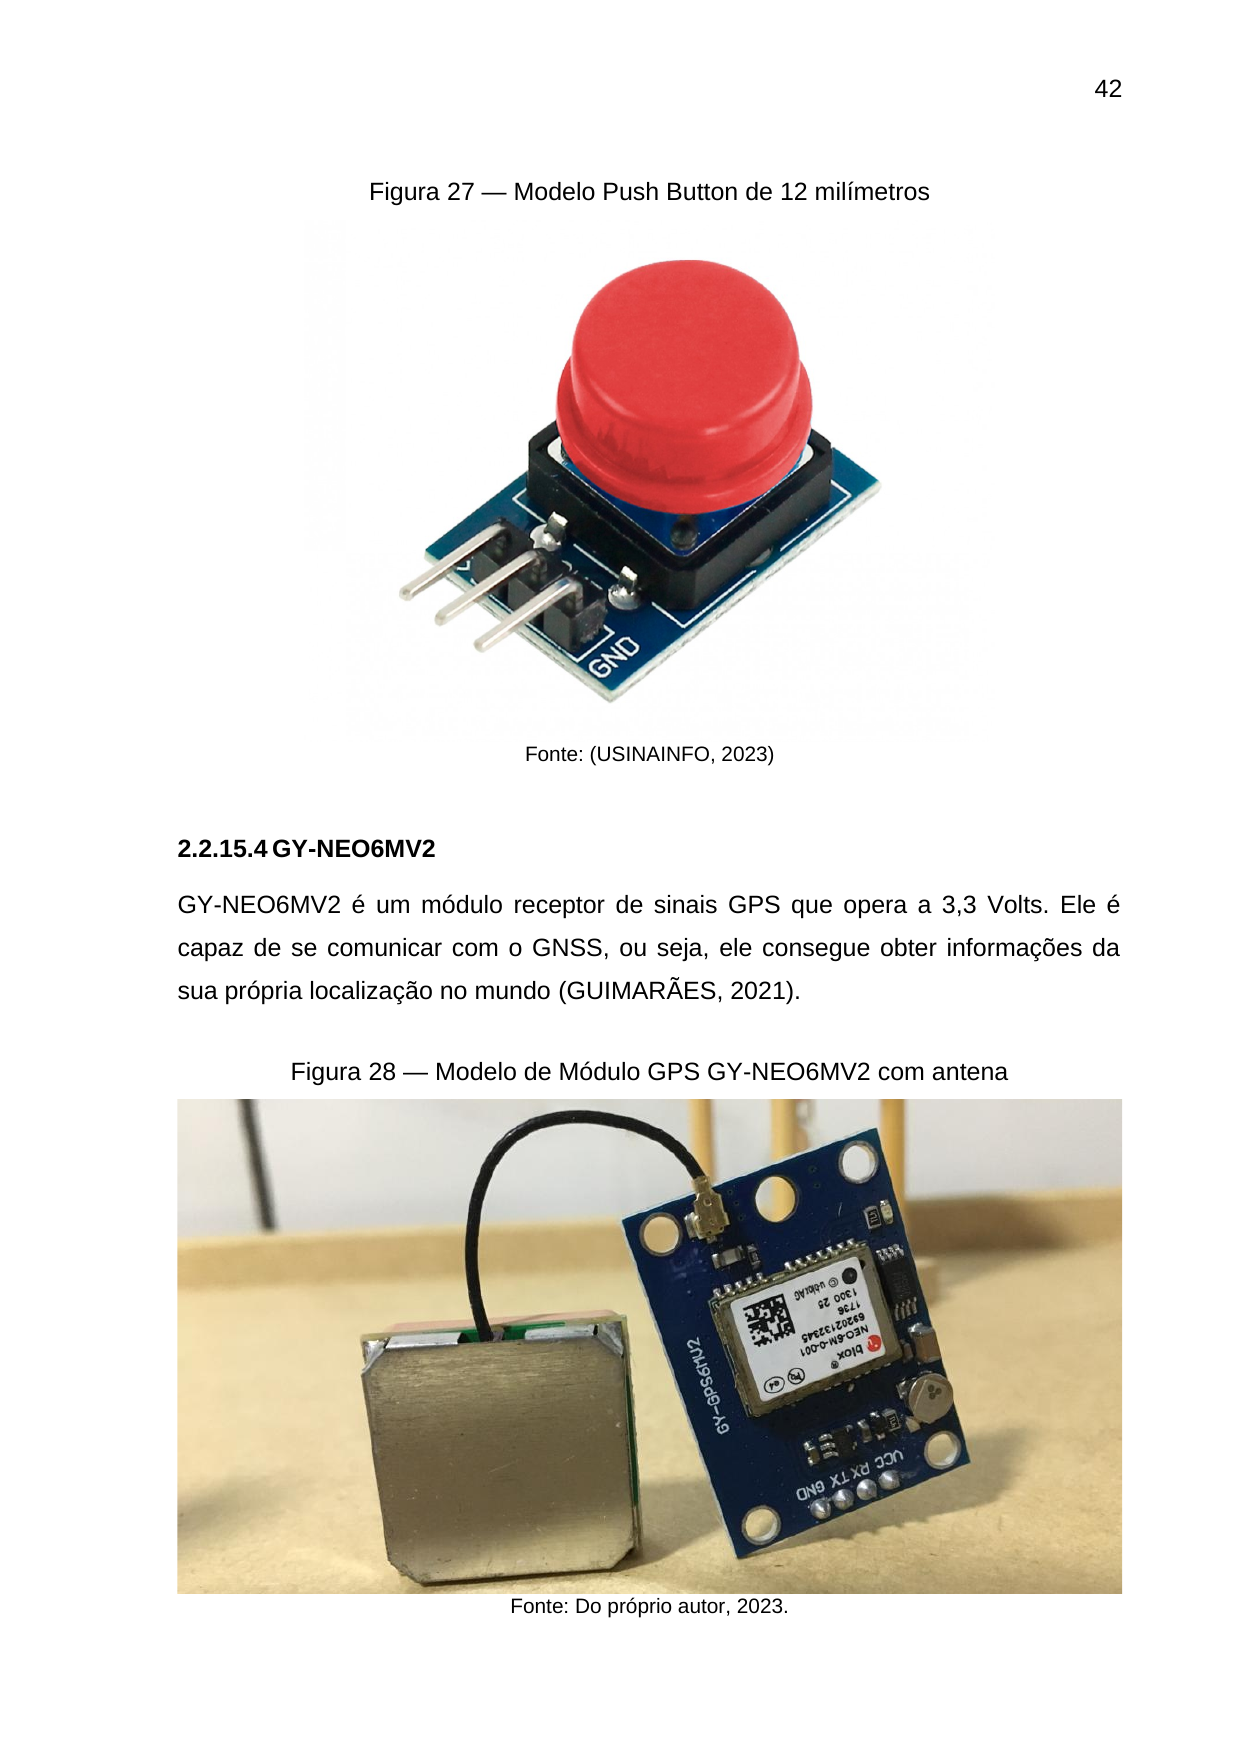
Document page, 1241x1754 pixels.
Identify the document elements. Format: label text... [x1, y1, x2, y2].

text Figura 28 — Modelo de Módulo GPS GY-NEO6MV2 com antena [177, 1056, 1122, 1085]
subtitle GY-NEO6MV2 [177, 834, 1122, 863]
text GY-NEO6MV2 é um módulo receptor de sinais GPS que opera a 3,3 Volts. Ele é capaz de se comunicar com o GNSS, ou seja, ele consegue obter informações da sua própria localização no mundo (GUIMARÃES, 2021). [177, 889, 1122, 1004]
picture [304, 220, 995, 742]
text Fonte: (USINAINFO, 2023) [177, 742, 1122, 766]
text Figura 27 — Modelo Push Button de 12 milímetros [177, 177, 1122, 206]
picture [177, 1099, 1123, 1594]
text Fonte: Do próprio autor, 2023. [177, 1594, 1122, 1618]
